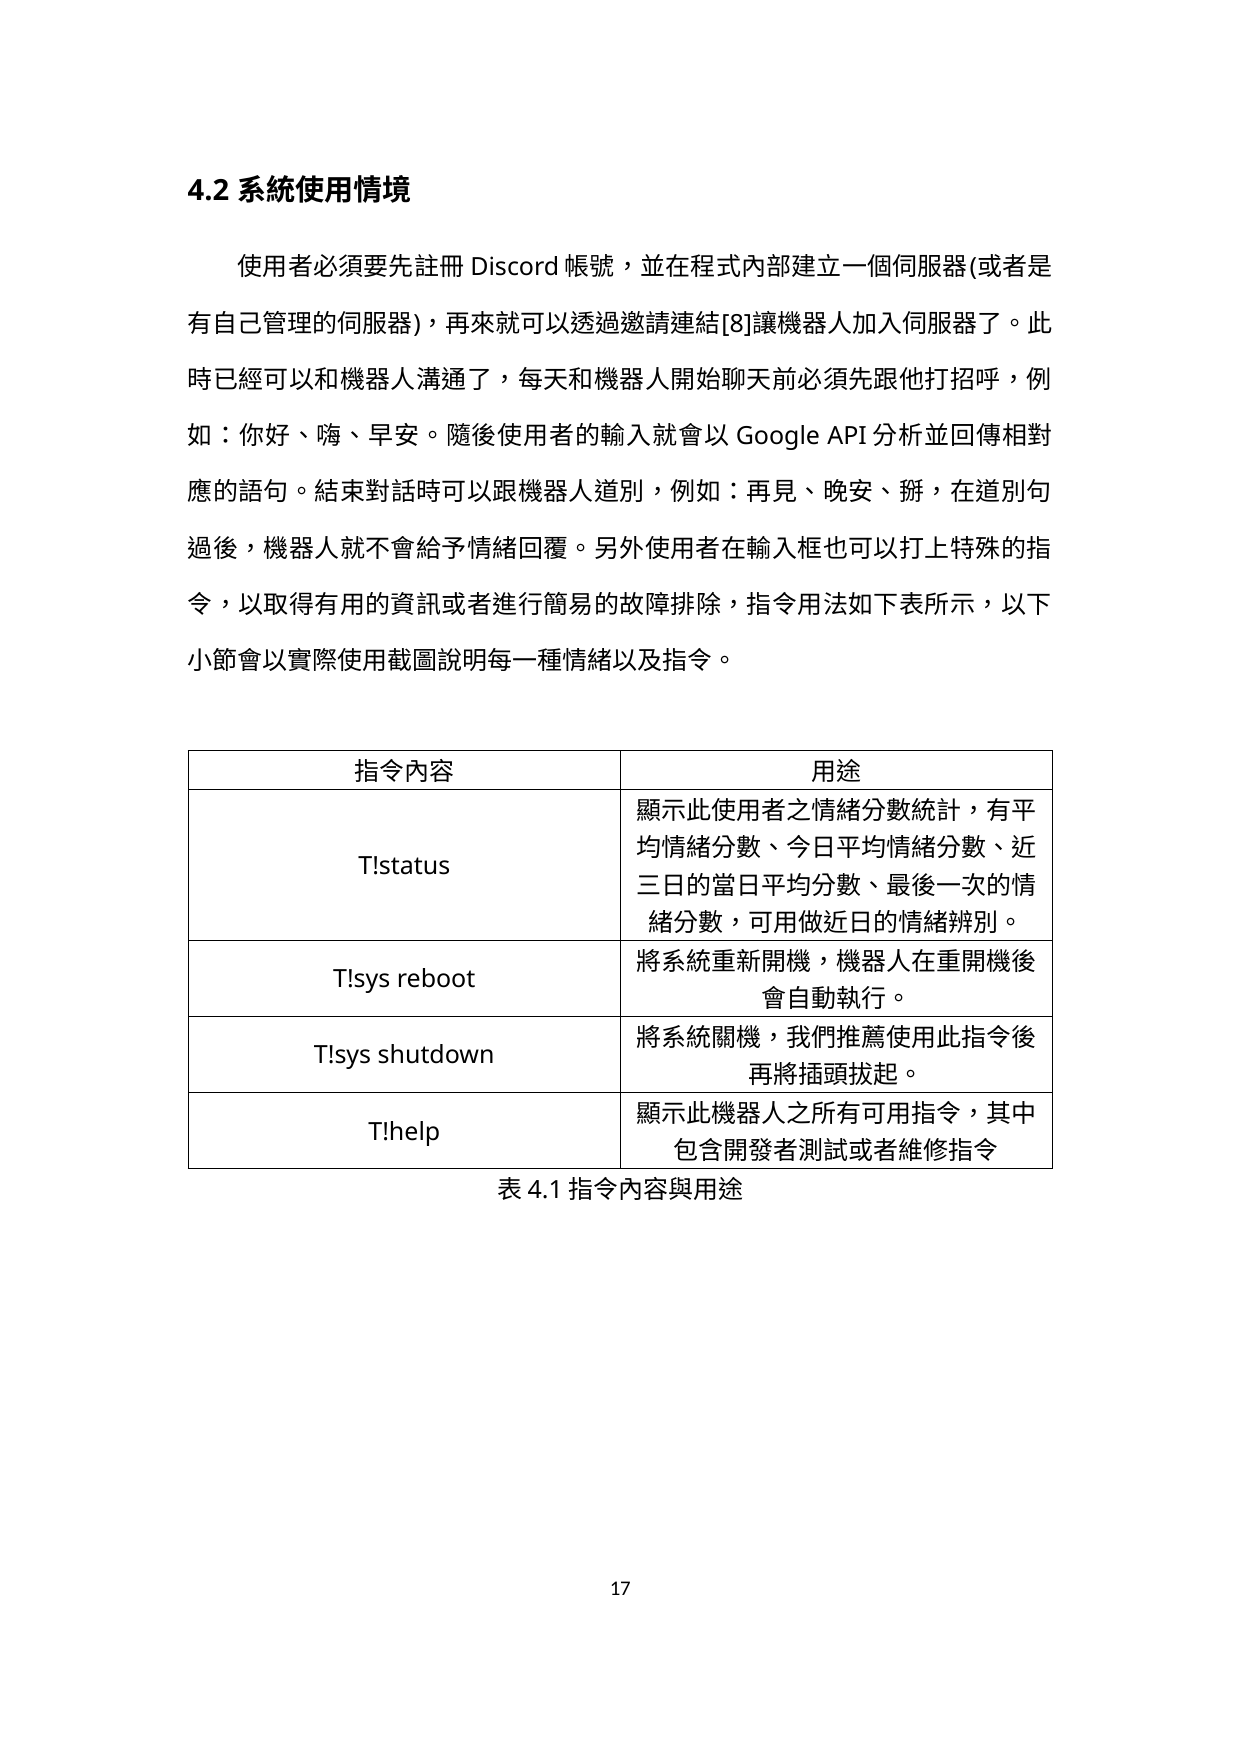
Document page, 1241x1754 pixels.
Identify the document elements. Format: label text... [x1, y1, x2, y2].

table_cell 將系統關機，我們推薦使用此指令後再將插頭拔起。 [621, 1017, 1052, 1092]
table_cell 將系統重新開機，機器人在重開機後會自動執行。 [621, 941, 1052, 1016]
text 4.2 系統使用情境 [187, 150, 1053, 225]
table_cell 顯示此使用者之情緒分數統計，有平均情緒分數、今日平均情緒分數、近三日的當日平均分數、最後一次的情緒分數，可用做近日的情緒辨別。 [621, 790, 1052, 939]
table_cell T!status [189, 790, 620, 939]
table_cell T!sys reboot [189, 941, 620, 1016]
text 表4.1指令內容與用途 [187, 1169, 1053, 1206]
table_cell T!sys shutdown [189, 1017, 620, 1092]
text 使用者必須要先註冊Discord帳號，並在程式內部建立一個伺服器(或者是有自己管理的伺服器)，再來就可以透過邀請連結[8]讓機器人加入伺服器了。此時已經可以和機器人溝通了，每天和機器人開始聊天前必須先跟他打招呼，例如：你好、嗨、早安。隨後使用者的輸入就會以Google API分析並回傳相對應的語句。結束對話時可以跟機器人道別，例如：再見、晚安、掰，在道別句過後，機器人就不會給予情緒回覆。另外使用者在輸入框也可以打上特殊的指令，以取得有用的資訊或者進行簡易的故障排除，指令用法如下表所示，以下小節會以實際使用截圖說明每一種情緒以及指令。 [187, 246, 1053, 677]
table_header 用途 [621, 751, 1052, 788]
table_cell T!help [189, 1093, 620, 1168]
table_cell 顯示此機器人之所有可用指令，其中包含開發者測試或者維修指令 [621, 1093, 1052, 1168]
table_header 指令內容 [189, 751, 620, 788]
